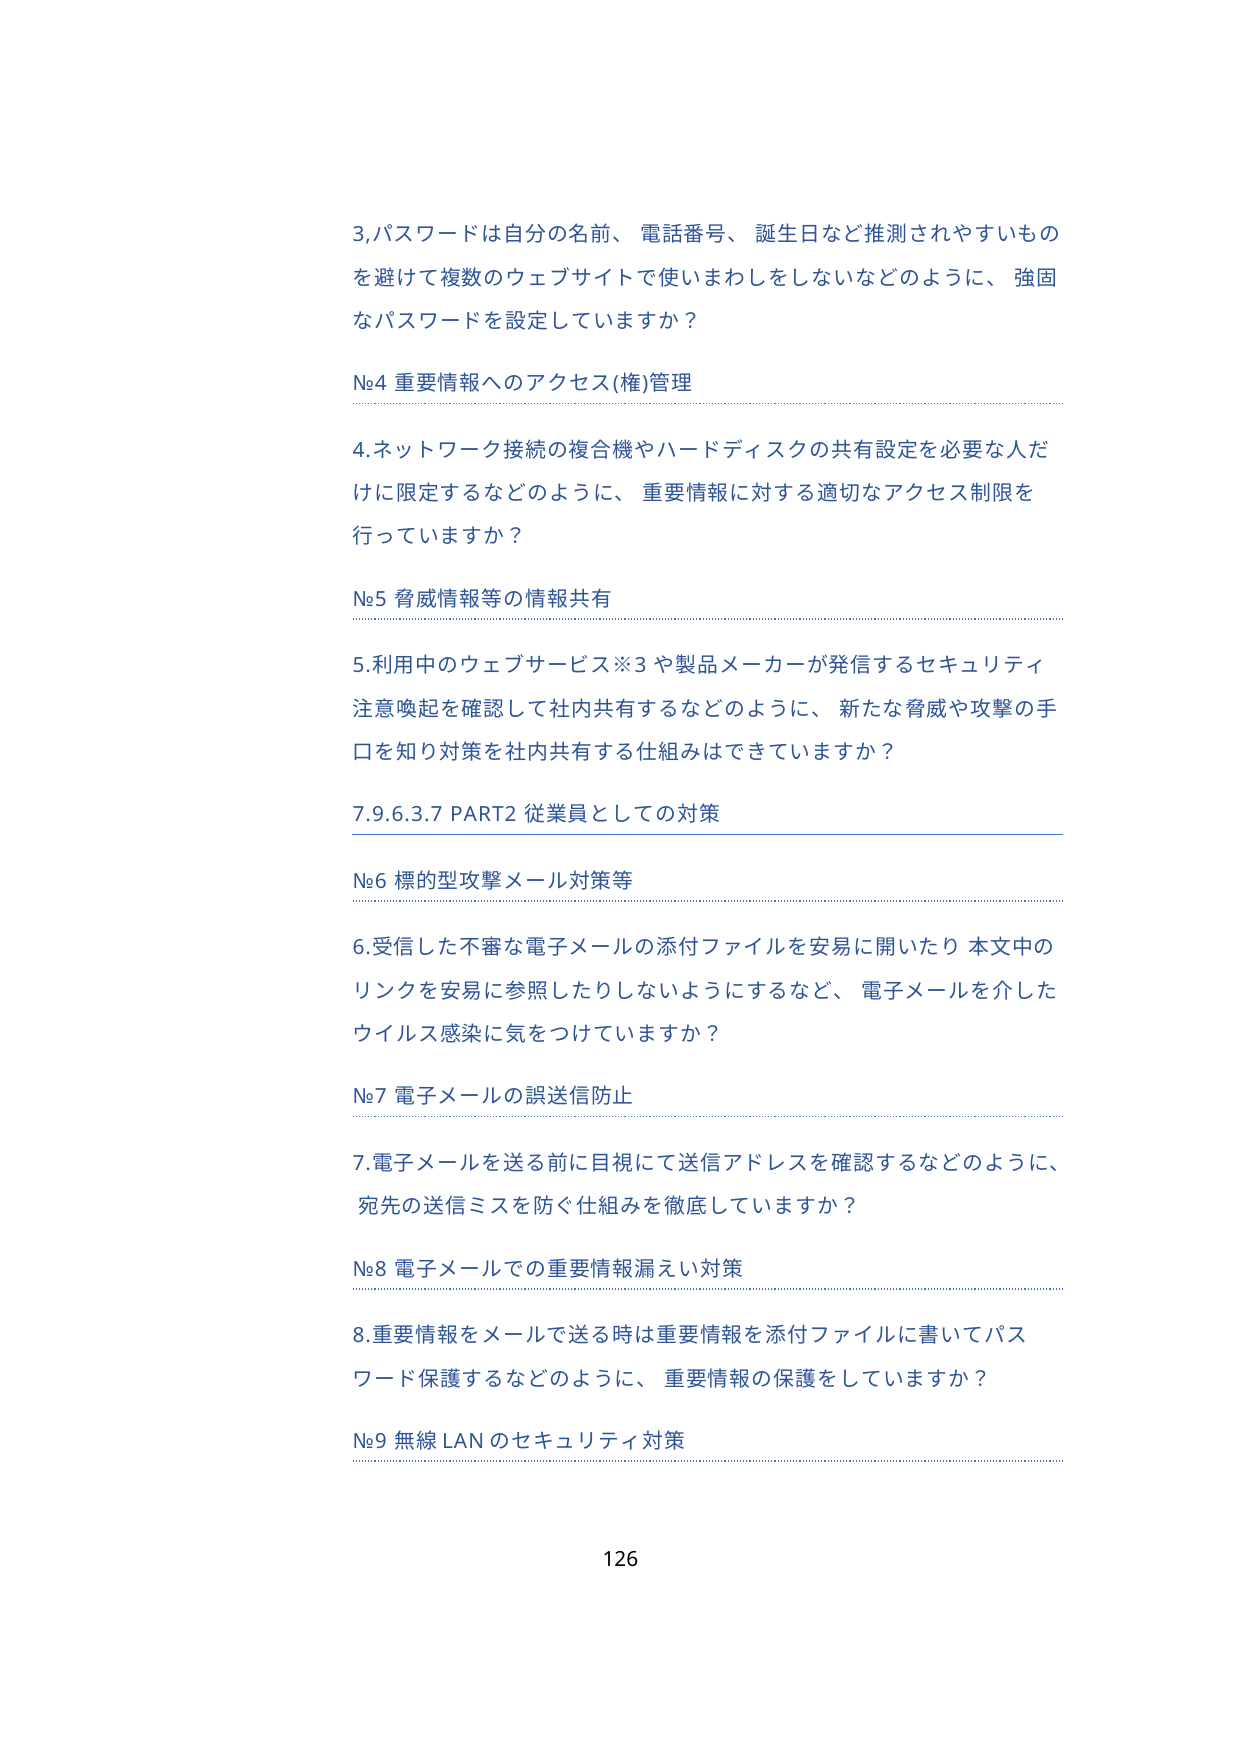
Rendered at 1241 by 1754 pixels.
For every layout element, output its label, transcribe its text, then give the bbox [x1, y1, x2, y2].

text 6.受信した不審な電子メールの添付ファイルを安易に開いたり 本文中のリンクを安易に参照したりしないようにするなど、 電子メールを介したウイルス感染に気をつけていますか？ [352, 927, 1063, 1051]
text 3,パスワードは自分の名前、 電話番号、 誕生日など推測されやすいものを避けて複数のウェブサイトで使いまわしをしないなどのように、 強固なパスワードを設定していますか？ [352, 214, 1063, 338]
text №5 脅威情報等の情報共有 [352, 579, 1063, 620]
text 7.電子メールを送る前に目視にて送信アドレスを確認するなどのように、 宛先の送信ミスを防ぐ仕組みを徹底していますか？ [352, 1143, 1063, 1223]
text 8.重要情報をメールで送る時は重要情報を添付ファイルに書いてパスワード保護するなどのように、 重要情報の保護をしていますか？ [352, 1315, 1063, 1396]
text 4.ネットワーク接続の複合機やハードディスクの共有設定を必要な人だけに限定するなどのように、 重要情報に対する適切なアクセス制限を行っていますか？ [352, 429, 1063, 553]
text Part2 従業員としての対策 [352, 794, 1063, 834]
text №7 電子メールの誤送信防止 [352, 1076, 1063, 1117]
text №6 標的型攻撃メール対策等 [352, 861, 1063, 902]
text №8 電子メールでの重要情報漏えい対策 [352, 1248, 1063, 1290]
text №9 無線LANのセキュリティ対策 [352, 1421, 1063, 1462]
text 5.利用中のウェブサービス※3 や製品メーカーが発信するセキュリティ注意喚起を確認して社内共有するなどのように、 新たな脅威や攻撃の手口を知り対策を社内共有する仕組みはできていますか？ [352, 645, 1063, 769]
text №4 重要情報へのアクセス(権)管理 [352, 363, 1063, 404]
